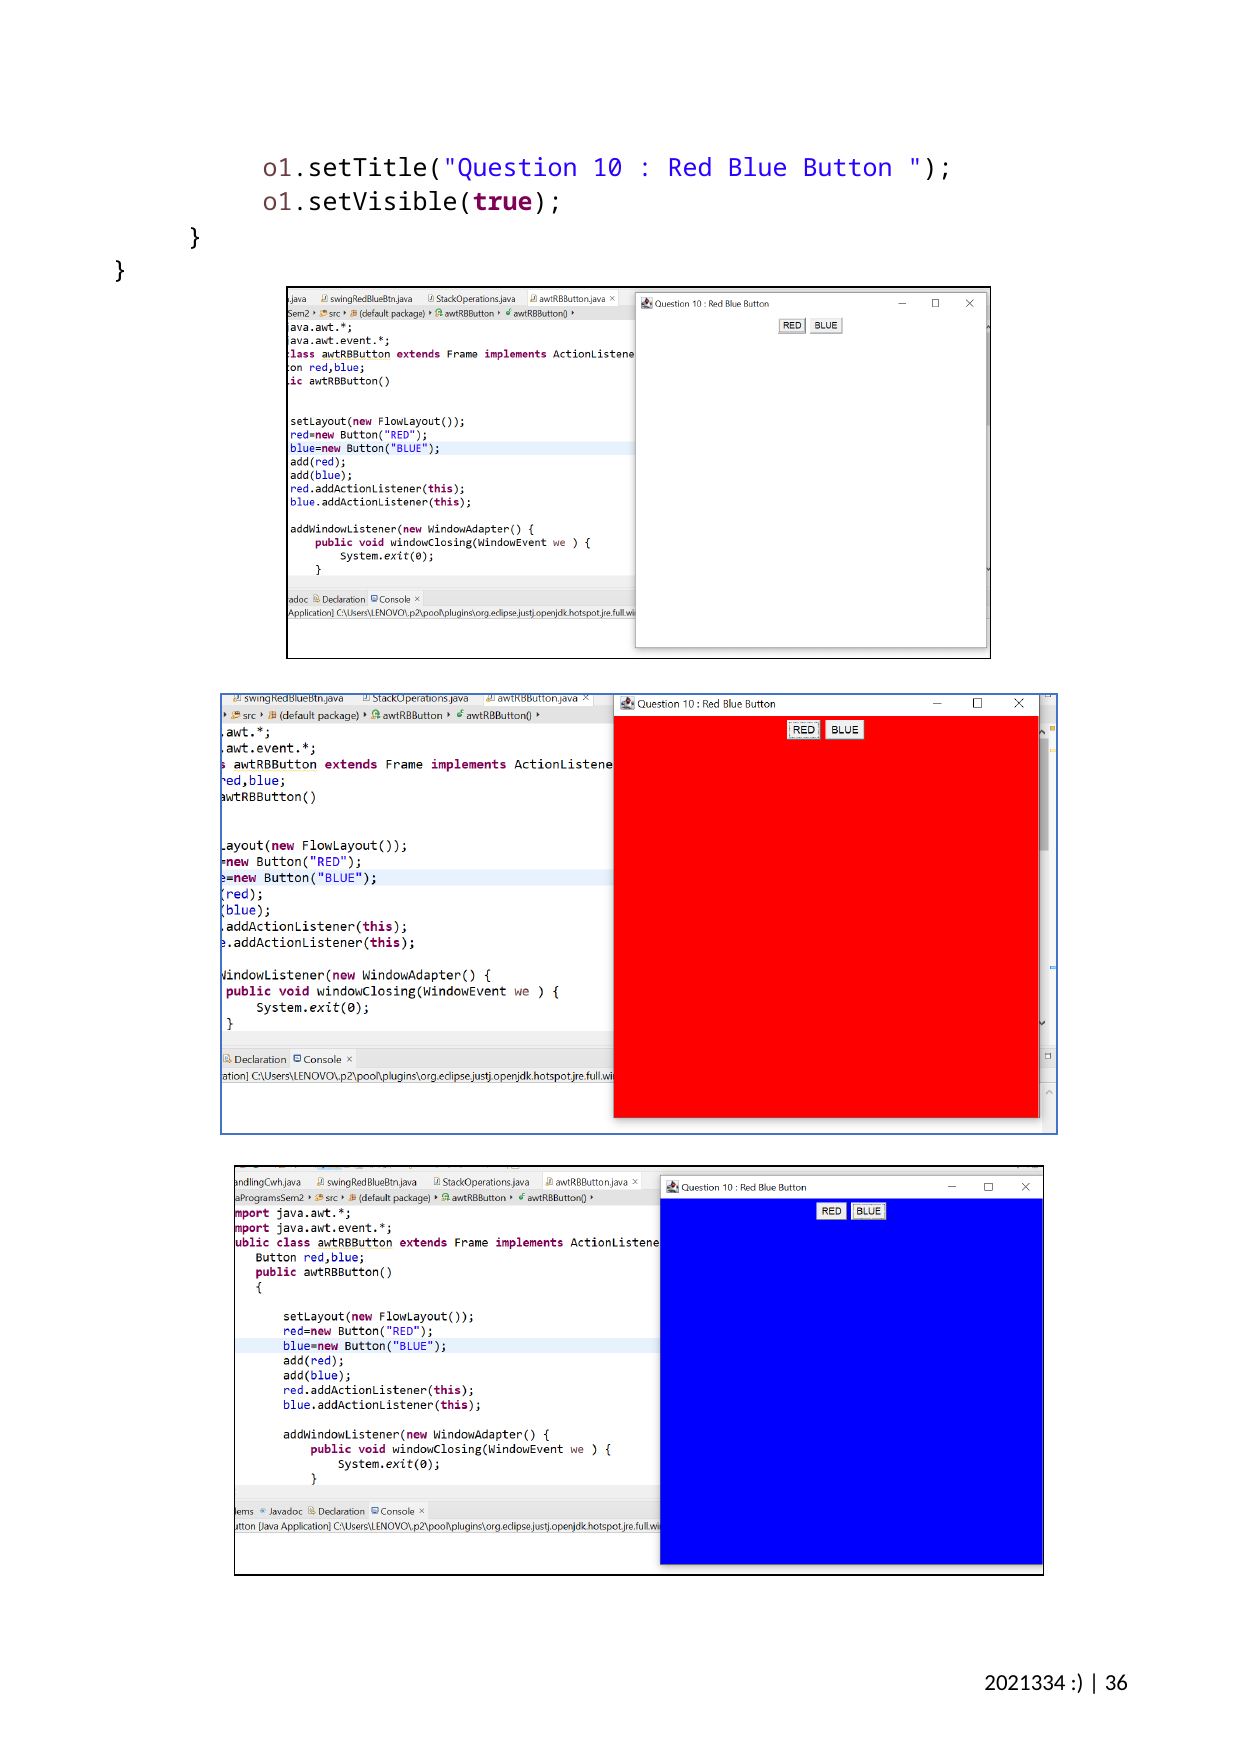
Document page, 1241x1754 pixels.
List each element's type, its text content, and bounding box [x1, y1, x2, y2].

text o1.setTitle("Question 10 : Red Blue Button "); [112, 150, 1128, 184]
text o1.setVisible(true); [112, 184, 1128, 218]
picture [288, 288, 990, 658]
picture [235, 1167, 1043, 1574]
picture [222, 695, 1056, 1133]
text } [112, 218, 1128, 252]
text } [112, 252, 1128, 286]
